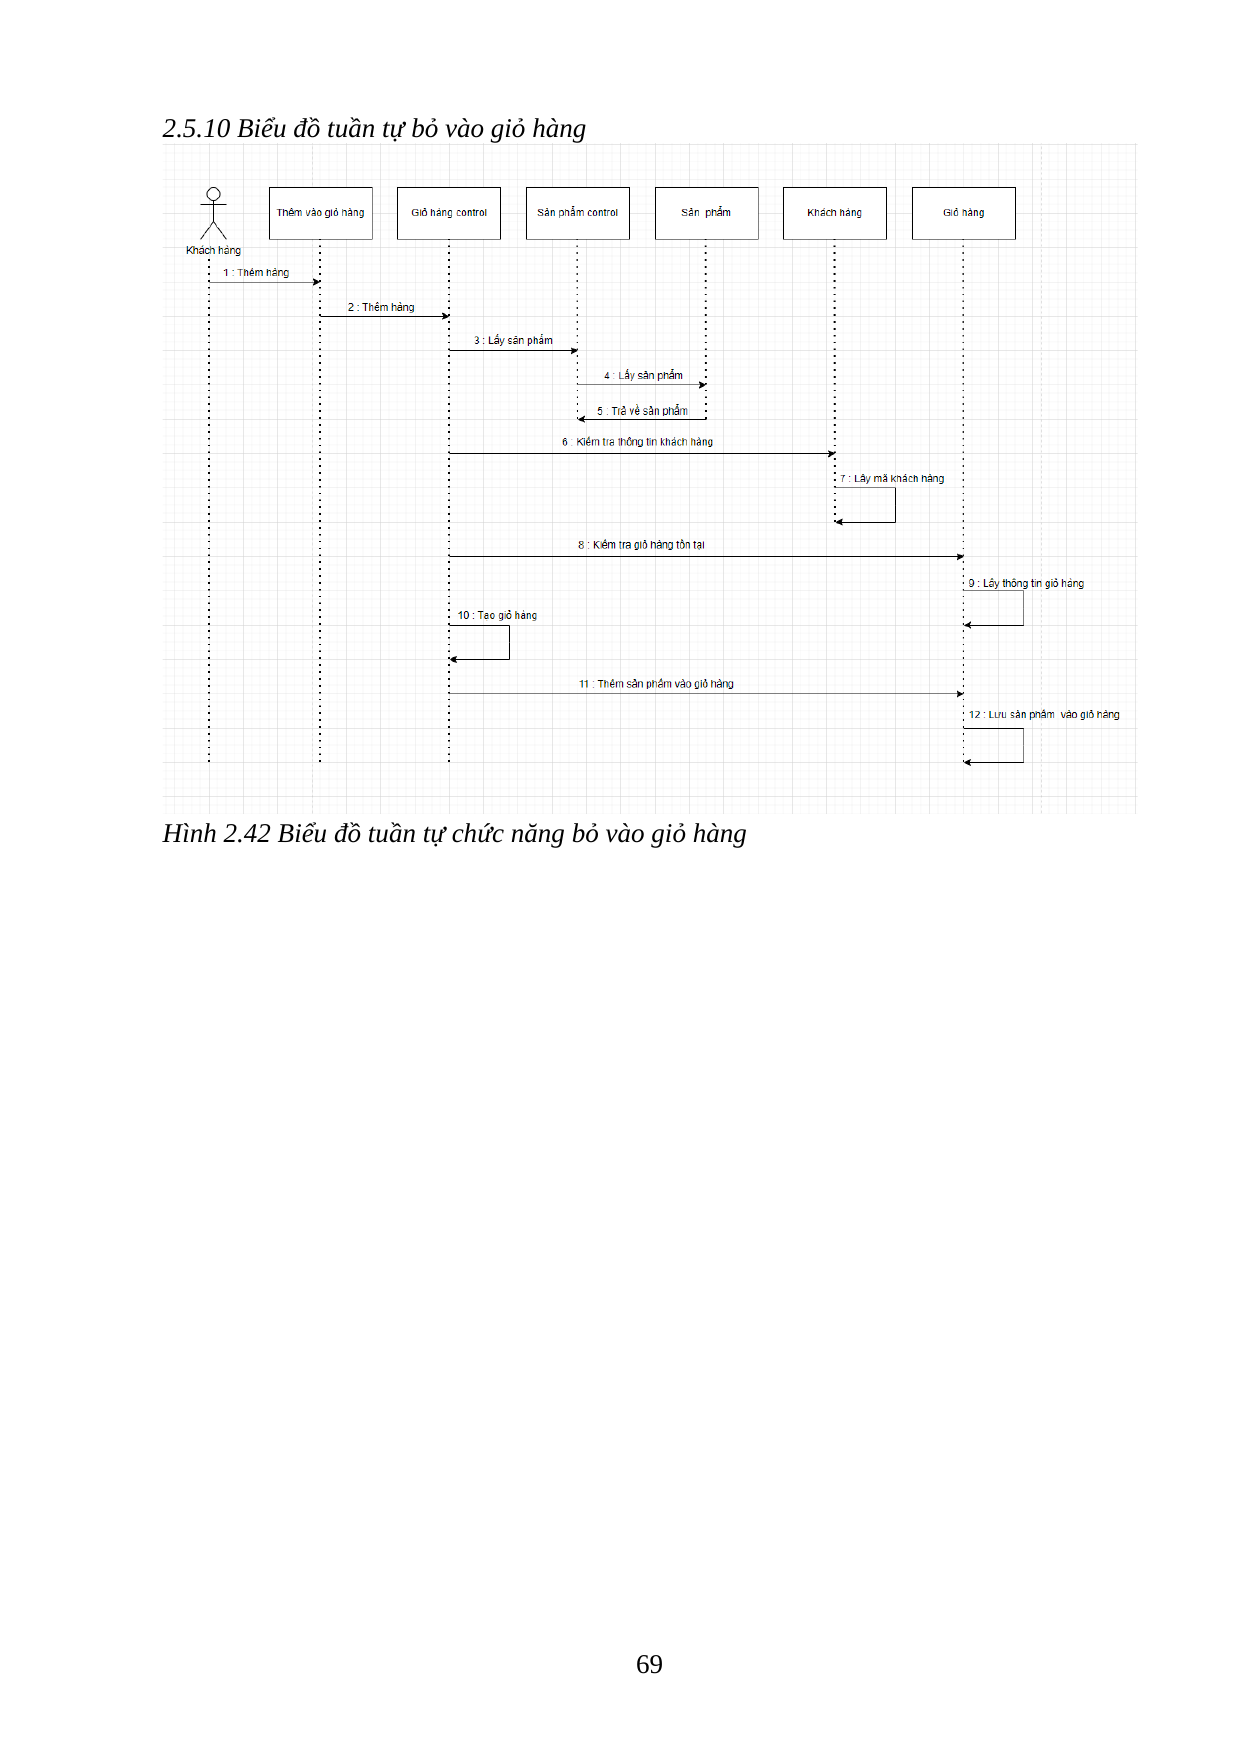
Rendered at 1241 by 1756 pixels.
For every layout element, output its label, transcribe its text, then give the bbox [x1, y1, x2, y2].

subtitle 2.5.10 Biểu đồ tuần tự bỏ vào giỏ hàng [162, 112, 1167, 144]
text Hình 2.42 Biểu đồ tuần tự chức năng bỏ vào giỏ hàng [162, 817, 1167, 849]
picture [162, 143, 1138, 814]
